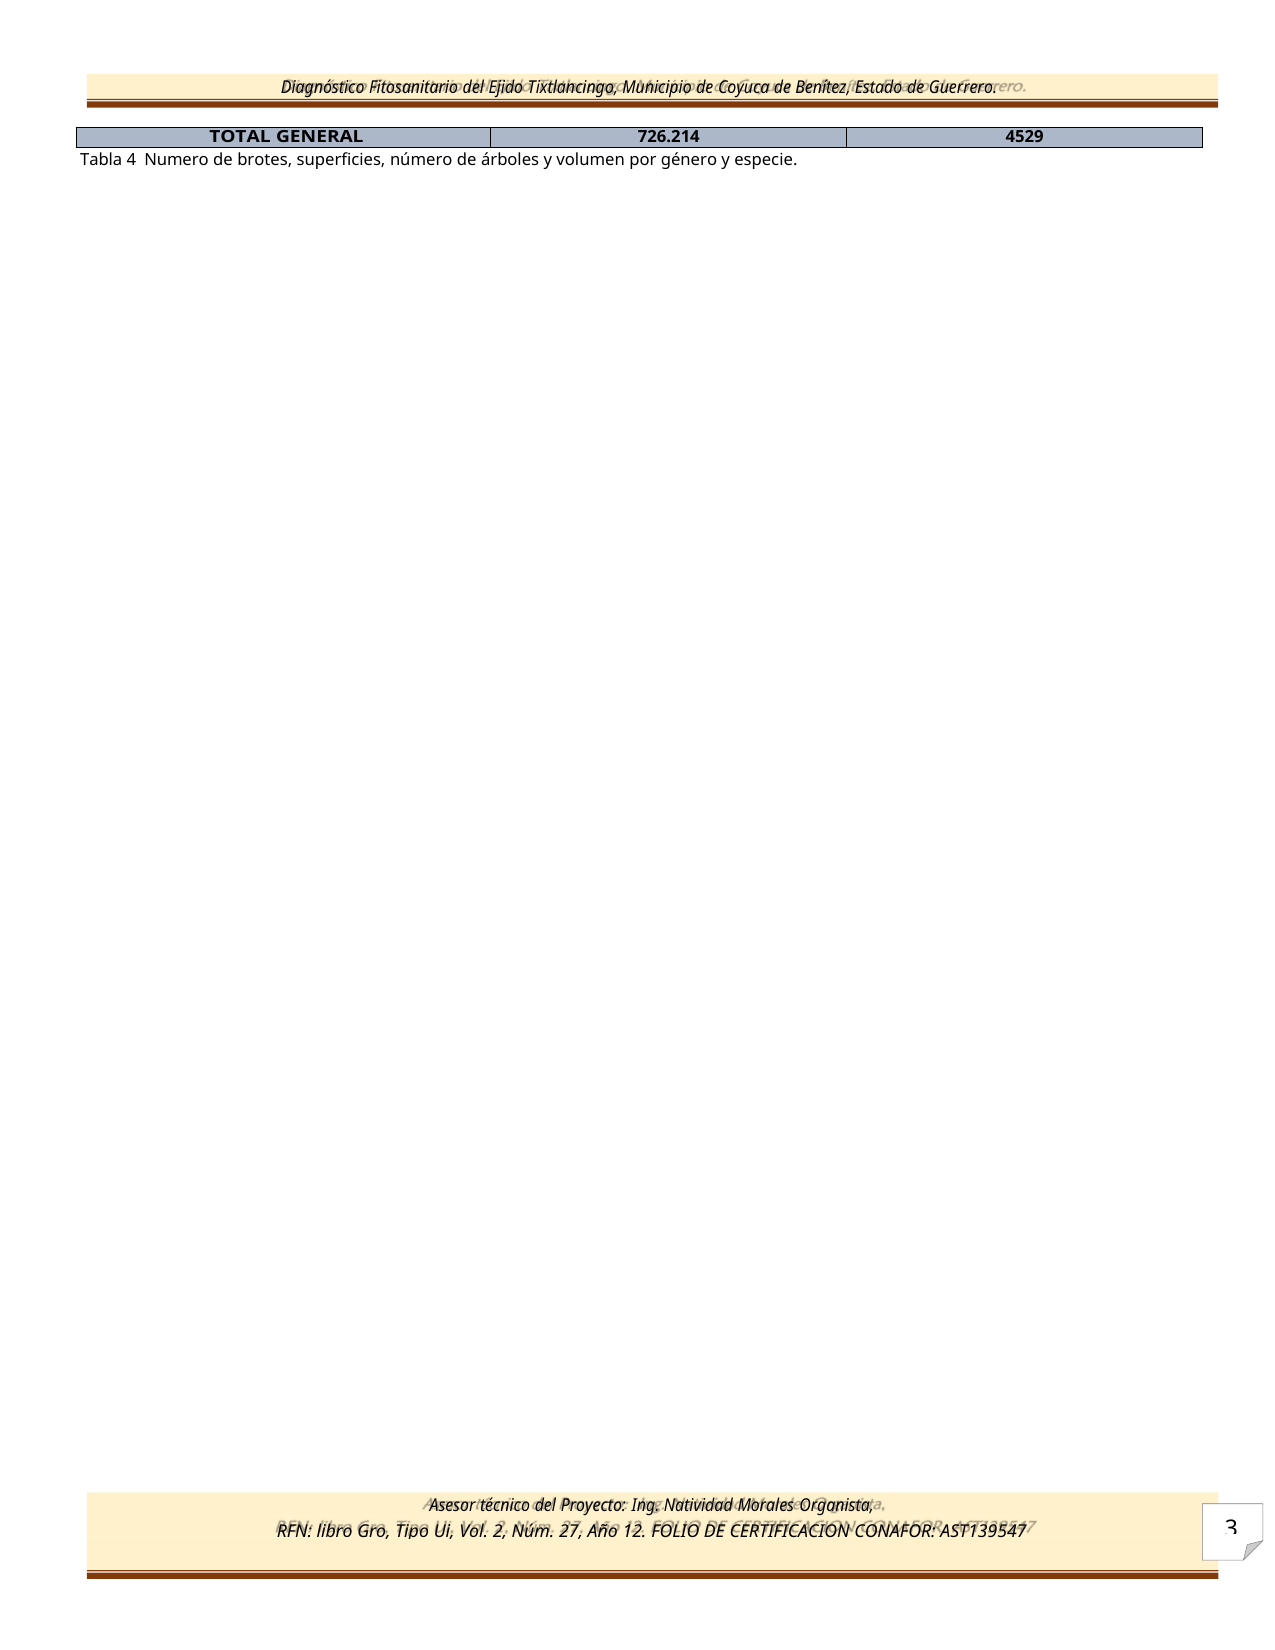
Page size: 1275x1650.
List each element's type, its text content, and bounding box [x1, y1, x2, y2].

picture [471, 1529, 477, 1536]
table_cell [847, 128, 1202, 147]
picture [827, 1526, 835, 1536]
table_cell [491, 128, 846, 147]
picture [911, 1526, 919, 1536]
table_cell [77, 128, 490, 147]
picture [297, 1527, 303, 1537]
picture [378, 1529, 384, 1536]
picture [421, 1529, 427, 1536]
picture [410, 1529, 416, 1537]
picture [268, 67, 1048, 98]
picture [344, 1529, 350, 1536]
picture [839, 1527, 845, 1537]
text Tabla 4 Numero de brotes, superficies, número de árboles y volumen por género y especie. [80, 148, 1229, 171]
picture [867, 1526, 875, 1536]
picture [536, 1529, 541, 1537]
picture [689, 1526, 697, 1536]
picture [879, 1527, 885, 1537]
picture [599, 1529, 605, 1537]
picture [609, 1529, 615, 1536]
picture [662, 1526, 670, 1536]
picture [513, 1527, 519, 1537]
picture [261, 1485, 1045, 1537]
picture [706, 1526, 713, 1536]
picture [327, 1529, 333, 1537]
